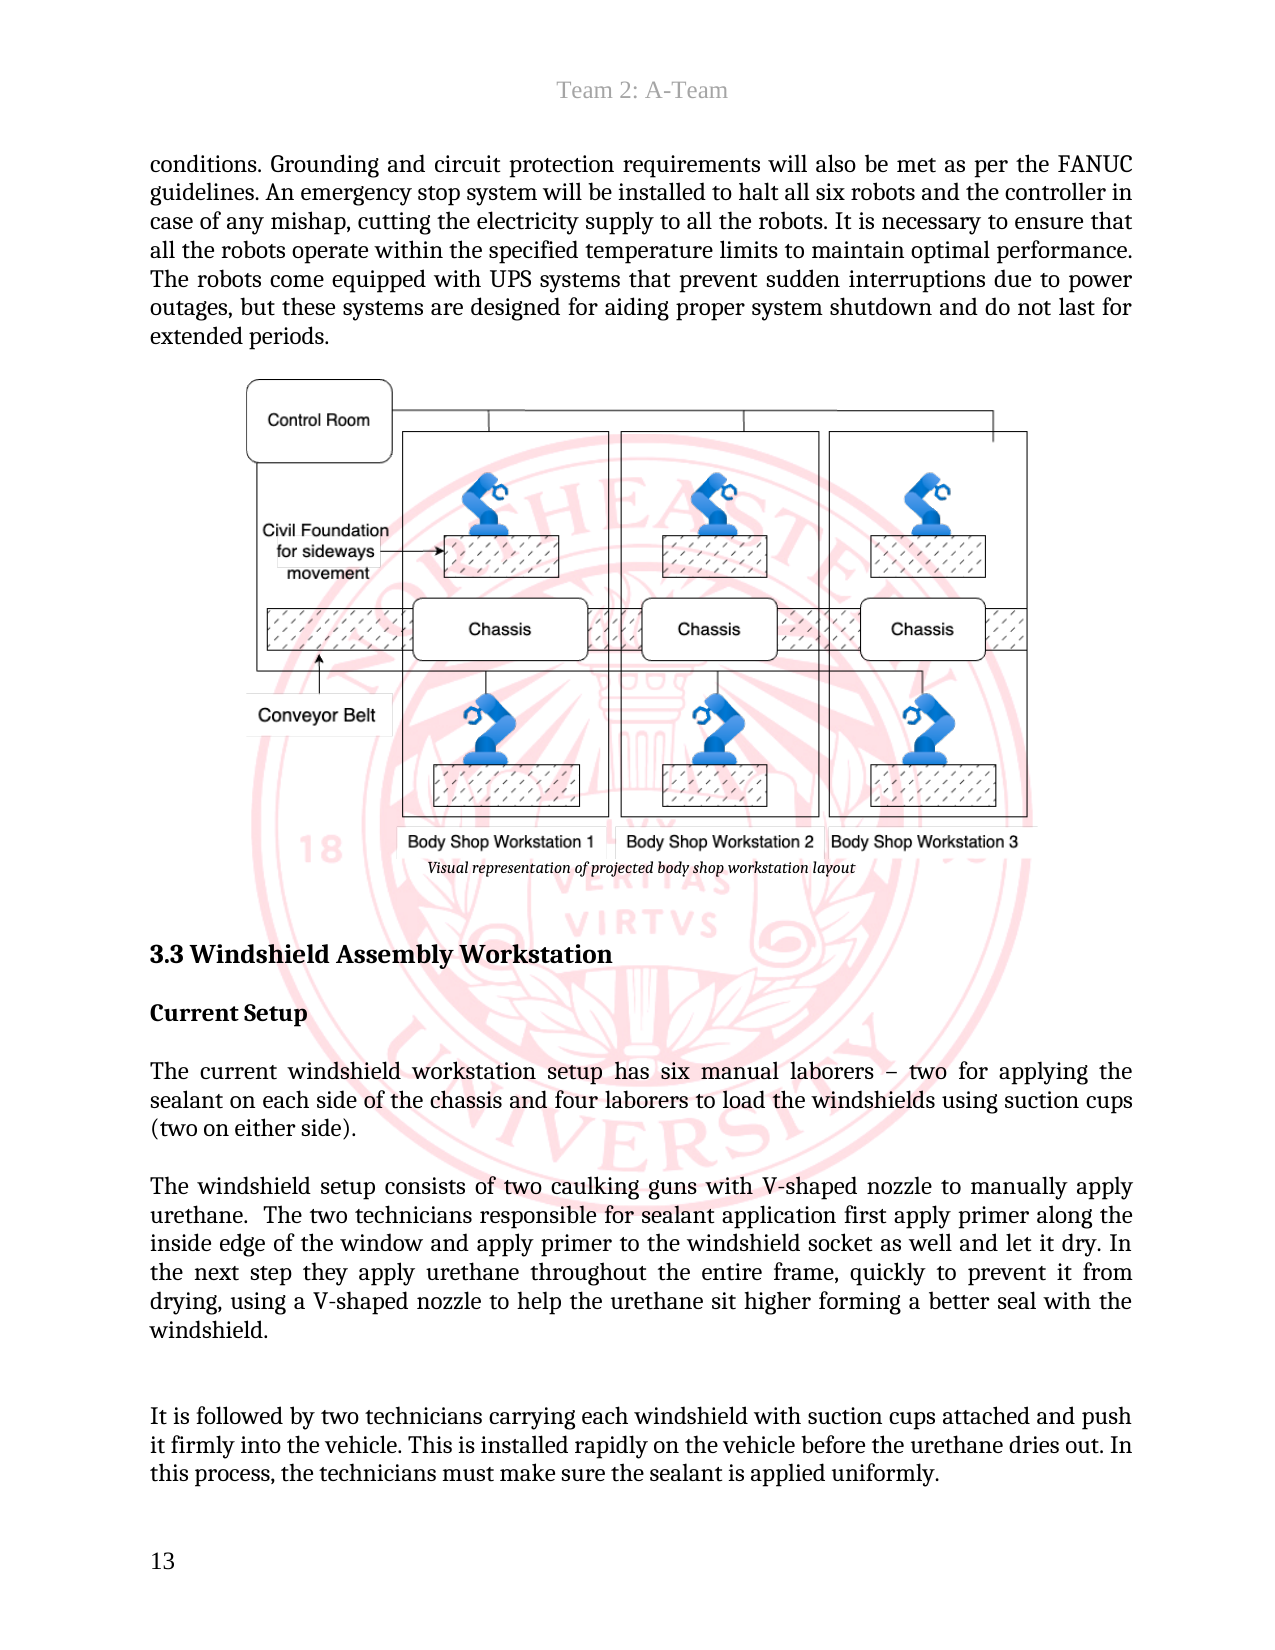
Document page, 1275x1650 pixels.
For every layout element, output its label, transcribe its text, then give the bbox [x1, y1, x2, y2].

text The current windshield workstation setup has six manual laborers – two for applying the sealant on each side of the chassis and four laborers to load the windshields using suction cups (two on either side). [150, 1028, 1134, 1143]
text It is followed by two technicians carrying each windshield with suction cups attached and push it firmly into the vehicle. This is installed rapidly on the vehicle before the urethane dries out. In this process, the technicians must make sure the sealant is applied uniformly. [150, 1373, 1134, 1488]
text Current Setup [150, 999, 1134, 1028]
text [150, 149, 1134, 351]
text Visual representation of projected body shop workstation layout [150, 859, 1134, 878]
subtitle 3.3 Windshield Assembly Workstation [150, 939, 1134, 971]
picture [246, 379, 1038, 859]
text The windshield setup consists of two caulking guns with V-shaped nozzle to manually apply urethane. The two technicians responsible for sealant application first apply primer along the inside edge of the window and apply primer to the windshield socket as well and let it dry. In the next step they apply urethane throughout the entire frame, quickly to prevent it from drying, using a V-shaped nozzle to help the urethane sit higher forming a better seal with the windshield. [150, 1172, 1134, 1344]
